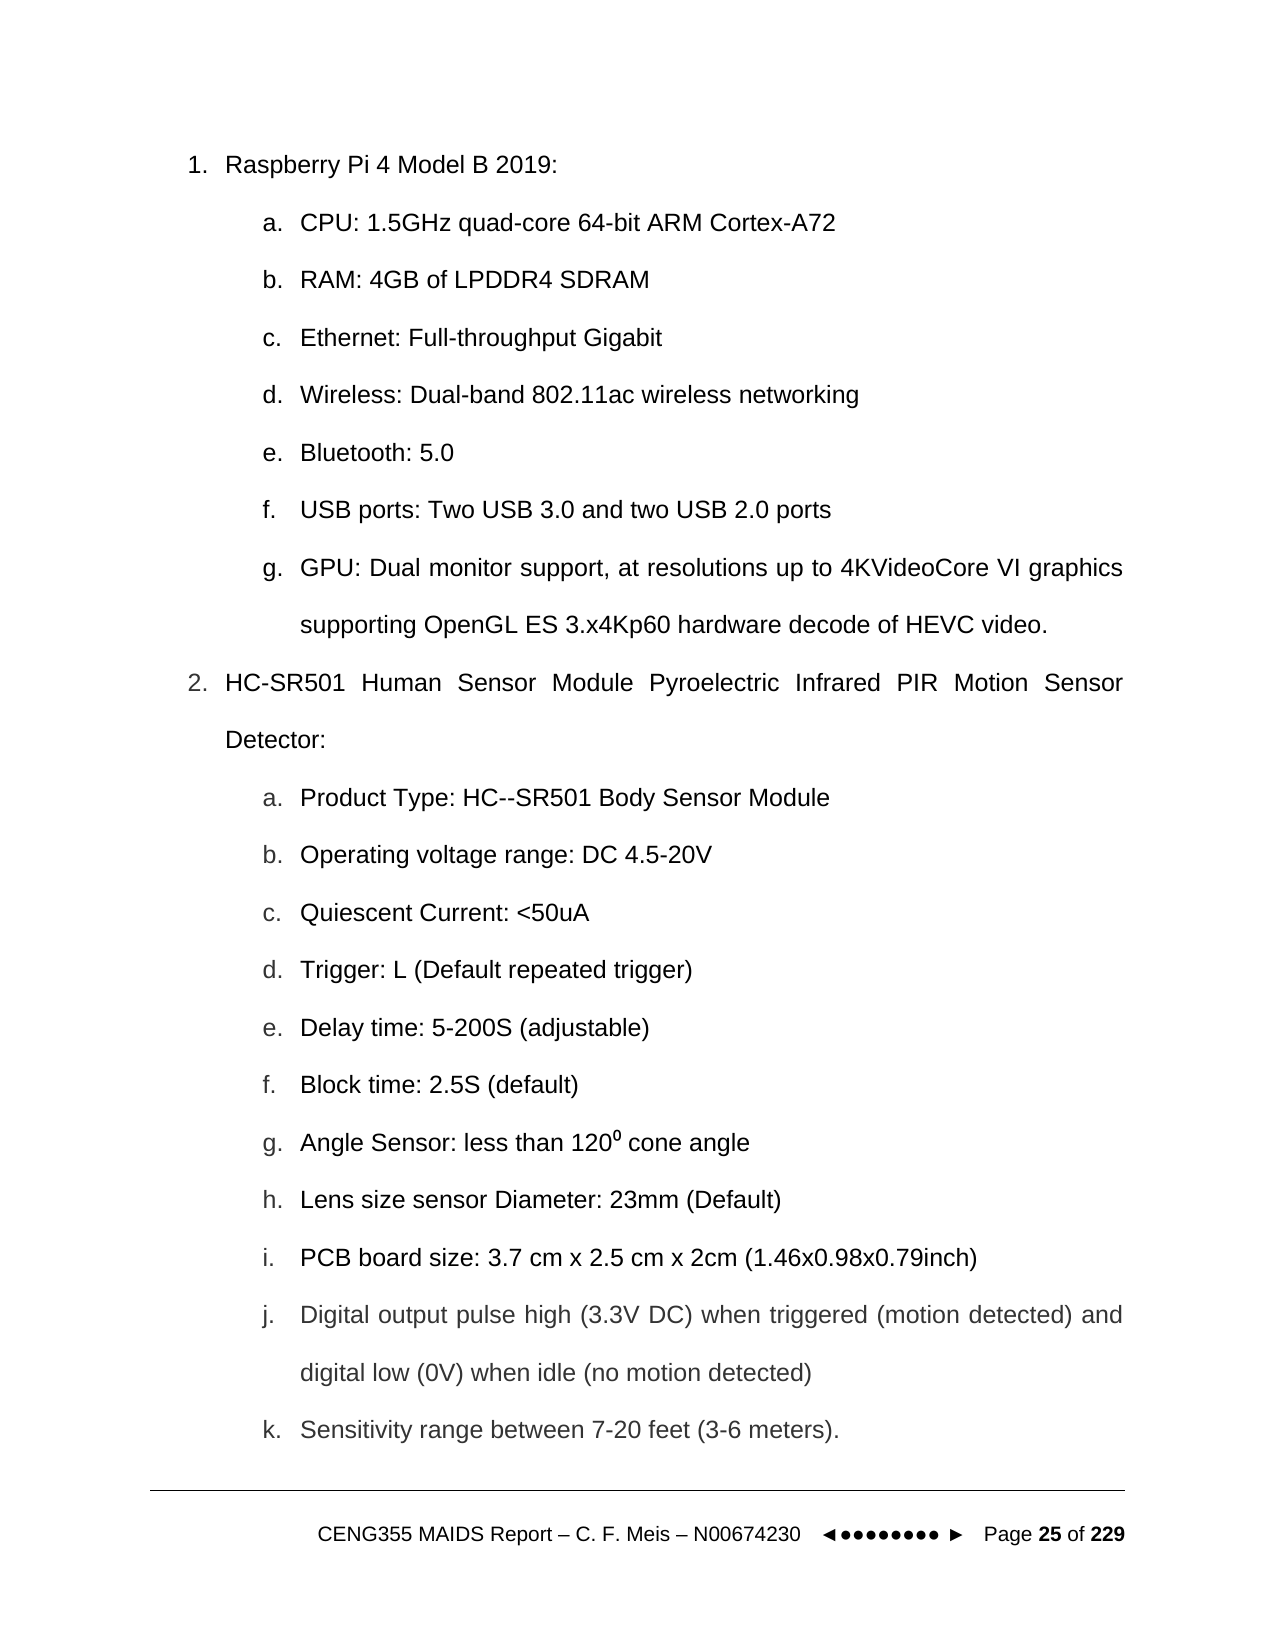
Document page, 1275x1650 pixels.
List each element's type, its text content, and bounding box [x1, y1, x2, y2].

list Sensitivity range between 7-20 feet (3-6 meters). [262, 1415, 1125, 1444]
list Wireless: Dual-band 802.11ac wireless networking [262, 380, 1125, 409]
list CPU: 1.5GHz quad-core 64-bit ARM Cortex-A72 [262, 207, 1125, 236]
list Raspberry Pi 4 Model B 2019: [187, 150, 1125, 179]
list Product Type: HC--SR501 Body Sensor Module [262, 782, 1125, 811]
list Quiescent Current: <50uA [262, 897, 1125, 926]
list Operating voltage range: DC 4.5-20V [262, 840, 1125, 869]
list Block time: 2.5S (default) [262, 1070, 1125, 1099]
list Lens size sensor Diameter: 23mm (Default) [262, 1185, 1125, 1214]
list Bluetooth: 5.0 [262, 437, 1125, 466]
list USB ports: Two USB 3.0 and two USB 2.0 ports [262, 495, 1125, 524]
list Angle Sensor: less than 120⁰ cone angle [262, 1127, 1125, 1156]
list RAM: 4GB of LPDDR4 SDRAM [262, 265, 1125, 294]
list Ethernet: Full-throughput Gigabit [262, 322, 1125, 351]
list GPU: Dual monitor support, at resolutions up to 4KVideoCore VI graphics supporting OpenGL ES 3.x4Kp60 hardware decode of HEVC video. [262, 552, 1125, 639]
list PCB board size: 3.7 cm x 2.5 cm x 2cm (1.46x0.98x0.79inch) [262, 1242, 1125, 1271]
list HC-SR501 Human Sensor Module Pyroelectric Infrared PIR Motion Sensor Detector: [187, 667, 1125, 754]
list Trigger: L (Default repeated trigger) [262, 955, 1125, 984]
list Digital output pulse high (3.3V DC) when triggered (motion detected) and digital low (0V) when idle (no motion detected) [262, 1300, 1125, 1386]
list Delay time: 5-200S (adjustable) [262, 1012, 1125, 1041]
